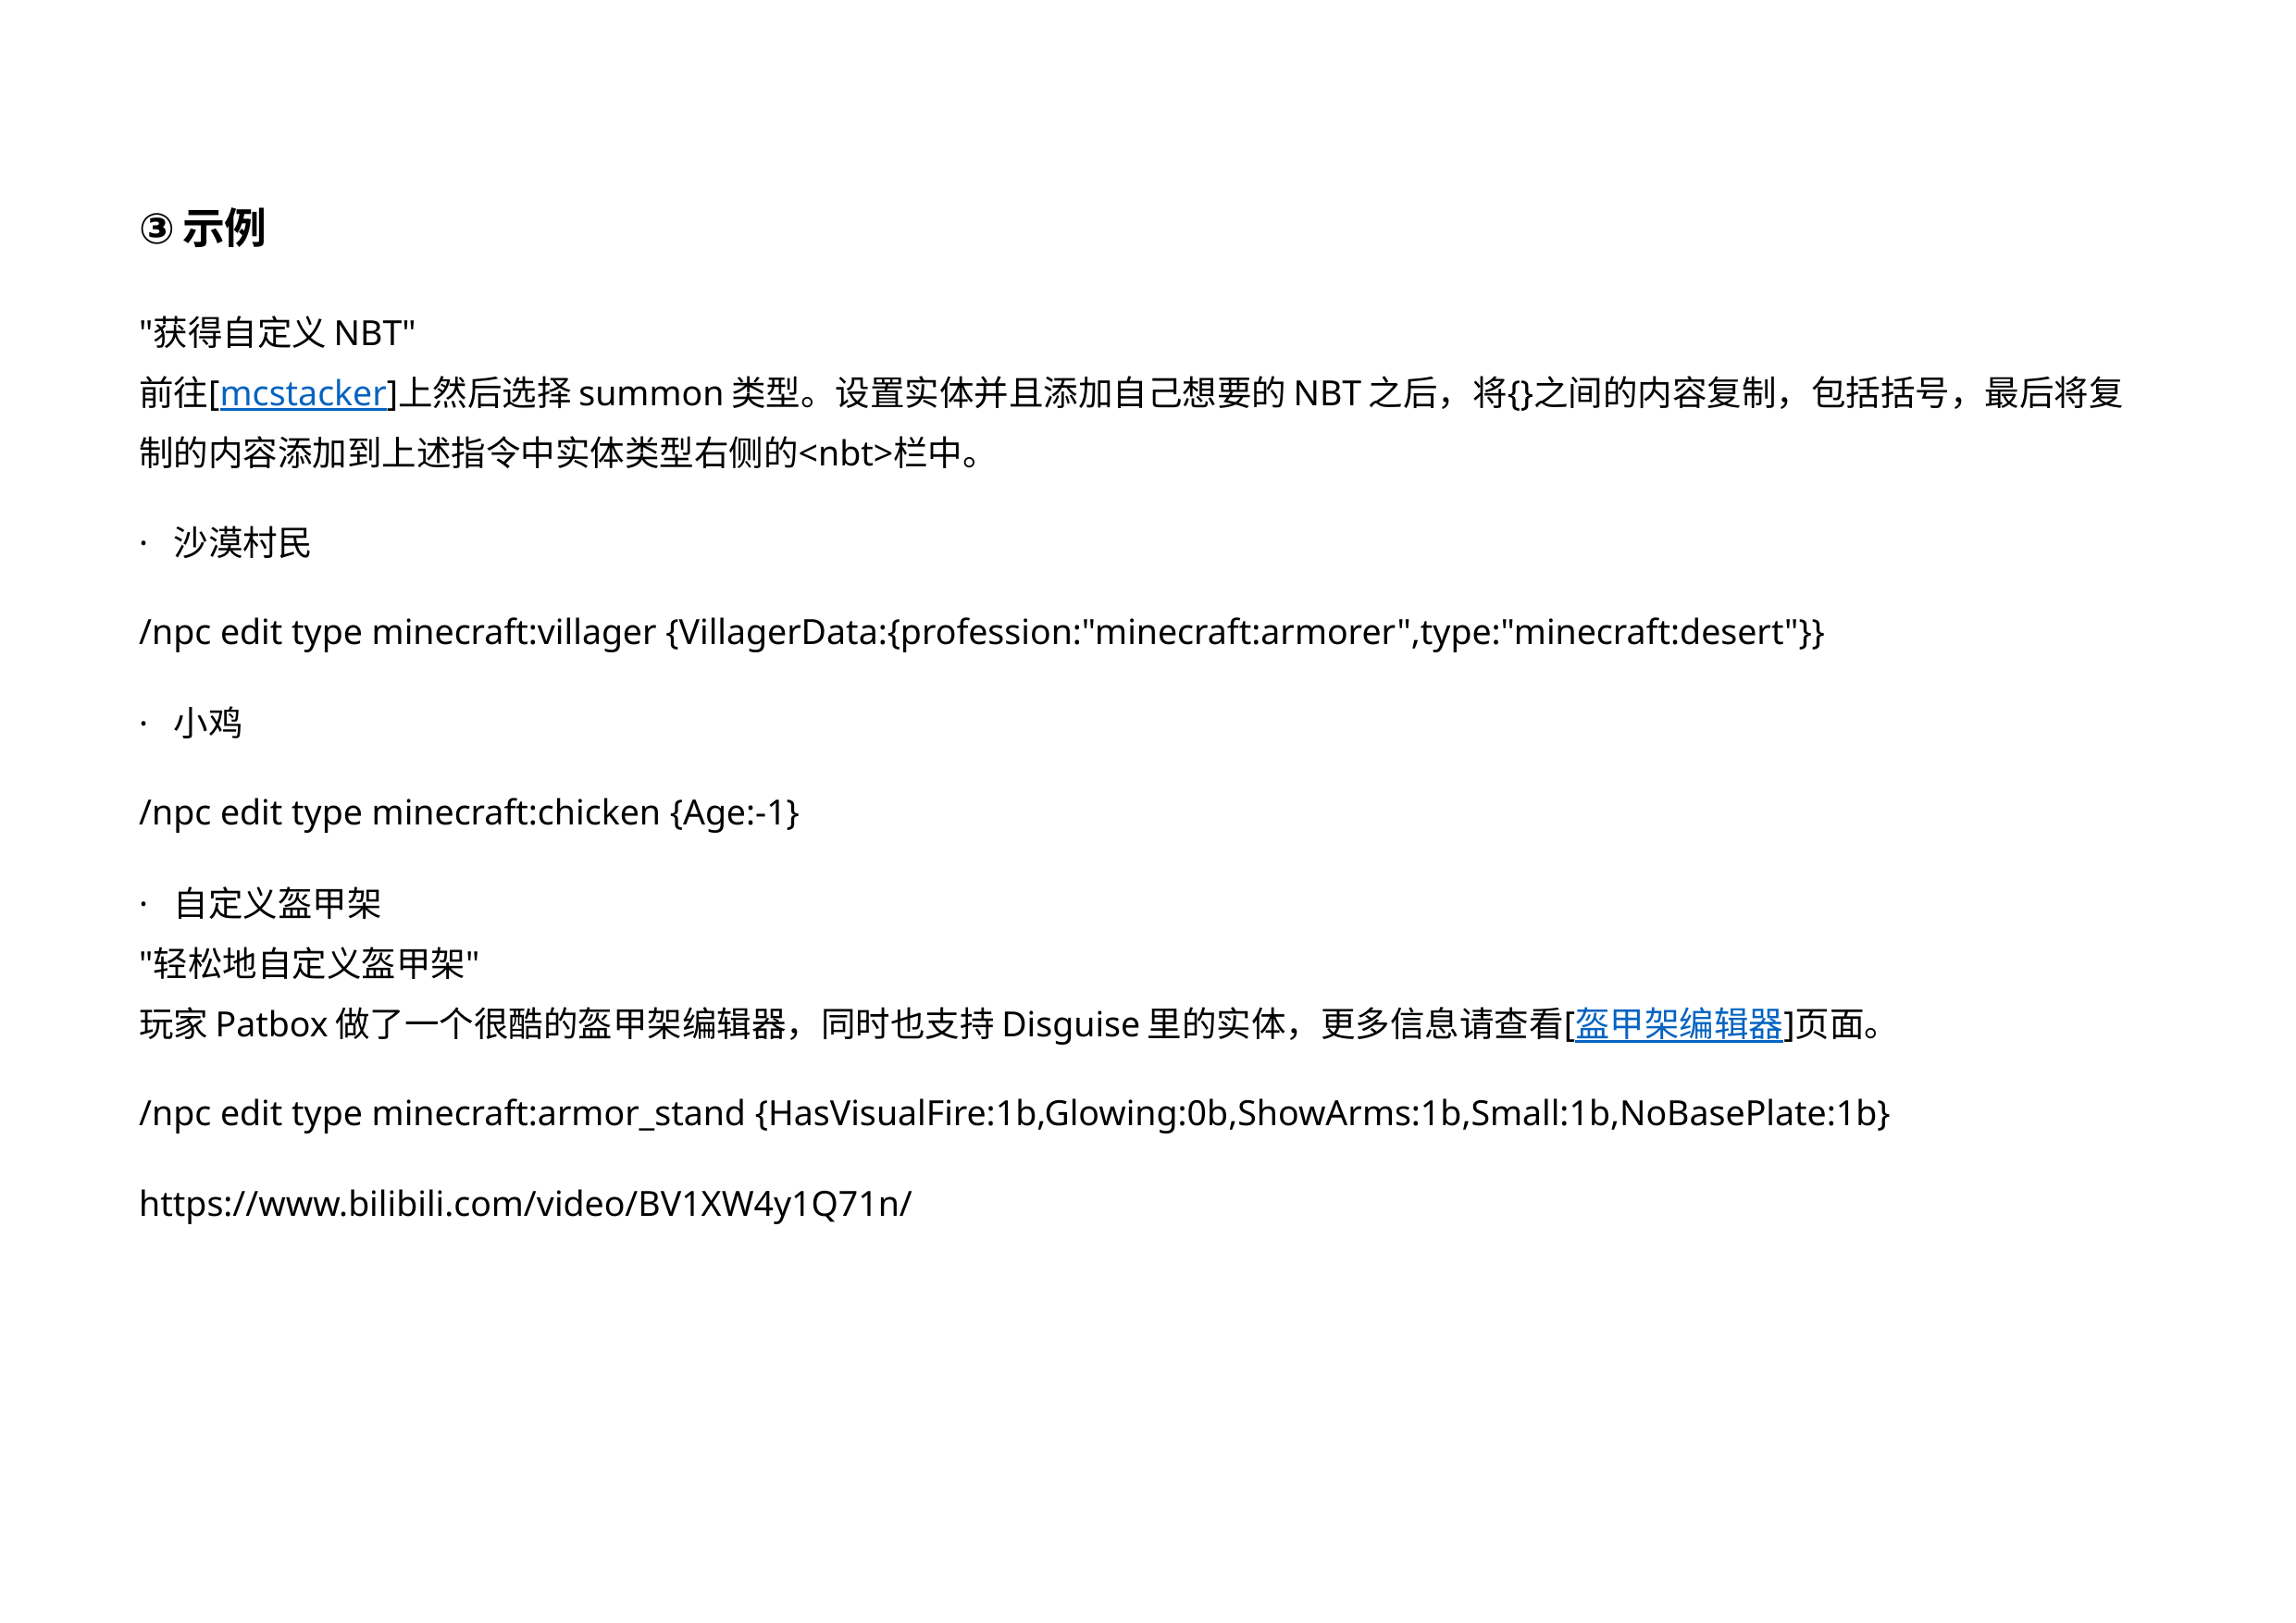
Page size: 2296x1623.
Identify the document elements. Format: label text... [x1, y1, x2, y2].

text "轻松地自定义盔甲架" [139, 932, 2156, 992]
text /npc edit type minecraft:armor_stand {HasVisualFire:1b,Glowing:0b,ShowArms:1b,Small:1b,NoBasePlate:1b} [139, 1082, 2156, 1142]
text /npc edit type minecraft:chicken {Age:-1} [139, 781, 2156, 841]
list 沙漠村民 [139, 511, 2156, 571]
text https://www.bilibili.com/video/BV1XW4y1Q71n/ [139, 1172, 2156, 1233]
text 玩家Patbox做了一个很酷的盔甲架编辑器，同时也支持Disguise里的实体，更多信息请查看[盔甲架编辑器]页面。 [139, 992, 2156, 1052]
text 前往[mcstacker]上然后选择summon类型。设置实体并且添加自己想要的NBT之后，将{}之间的内容复制，包括括号，最后将复制的内容添加到上述指令中实体类型右侧的<nbt>栏中。 [139, 360, 2156, 480]
list 示例 [139, 180, 2156, 270]
list 小鸡 [139, 691, 2156, 751]
text /npc edit type minecraft:villager {VillagerData:{profession:"minecraft:armorer",type:"minecraft:desert"}} [139, 601, 2156, 661]
text "获得自定义NBT" [139, 300, 2156, 360]
list 自定义盔甲架 [139, 872, 2156, 932]
